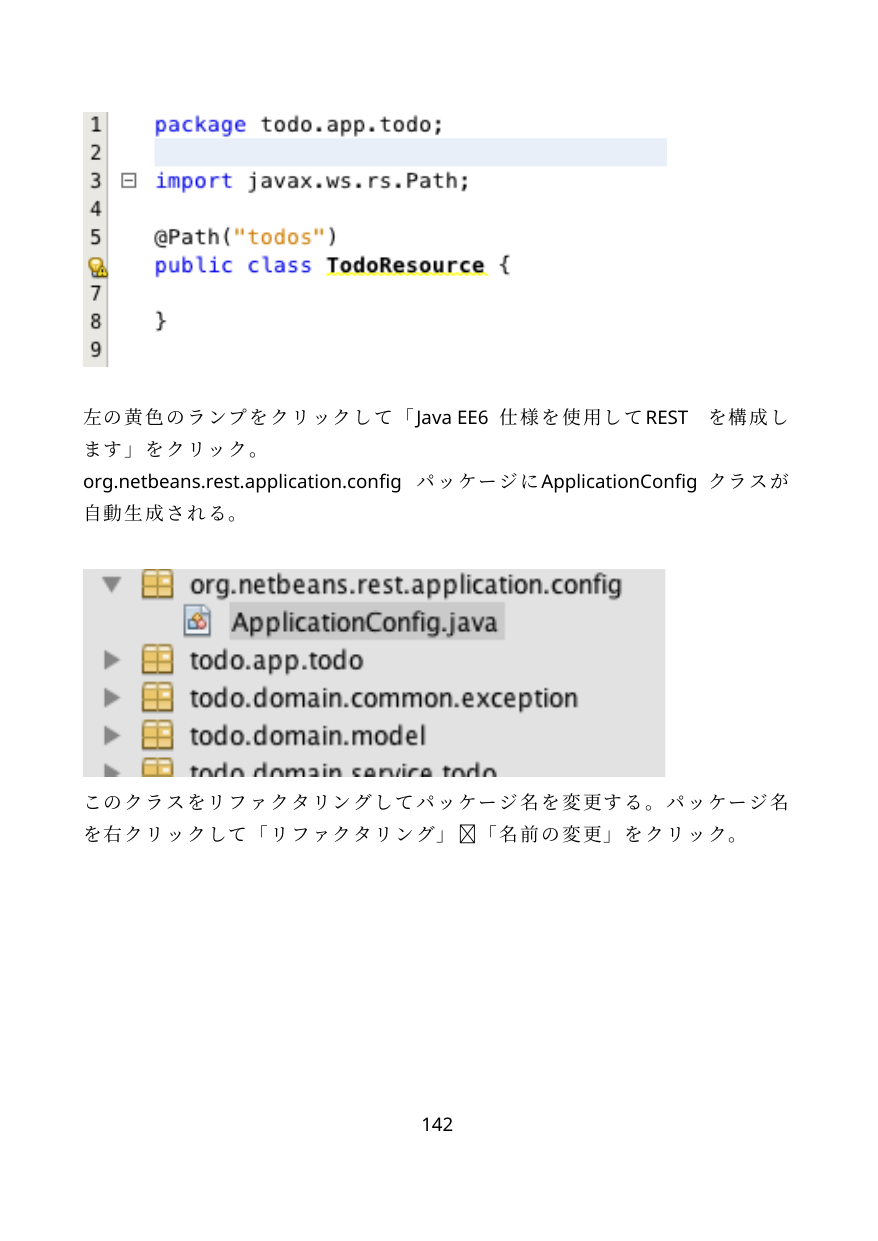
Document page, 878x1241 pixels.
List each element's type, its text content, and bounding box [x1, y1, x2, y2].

text 左の黄色のランプをクリックして「Java EE6仕様を使用してRESTを構成します」をクリック。 [83, 400, 791, 464]
text org.netbeans.rest.application.configパッケージにApplicationConfigクラスが自動生成される。 [83, 464, 791, 529]
picture [82, 569, 666, 777]
picture [82, 112, 667, 367]
text このクラスをリファクタリングしてパッケージ名を変更する。パッケージ名を右クリックして「リファクタリング」「名前の変更」をクリック。 [83, 785, 791, 849]
